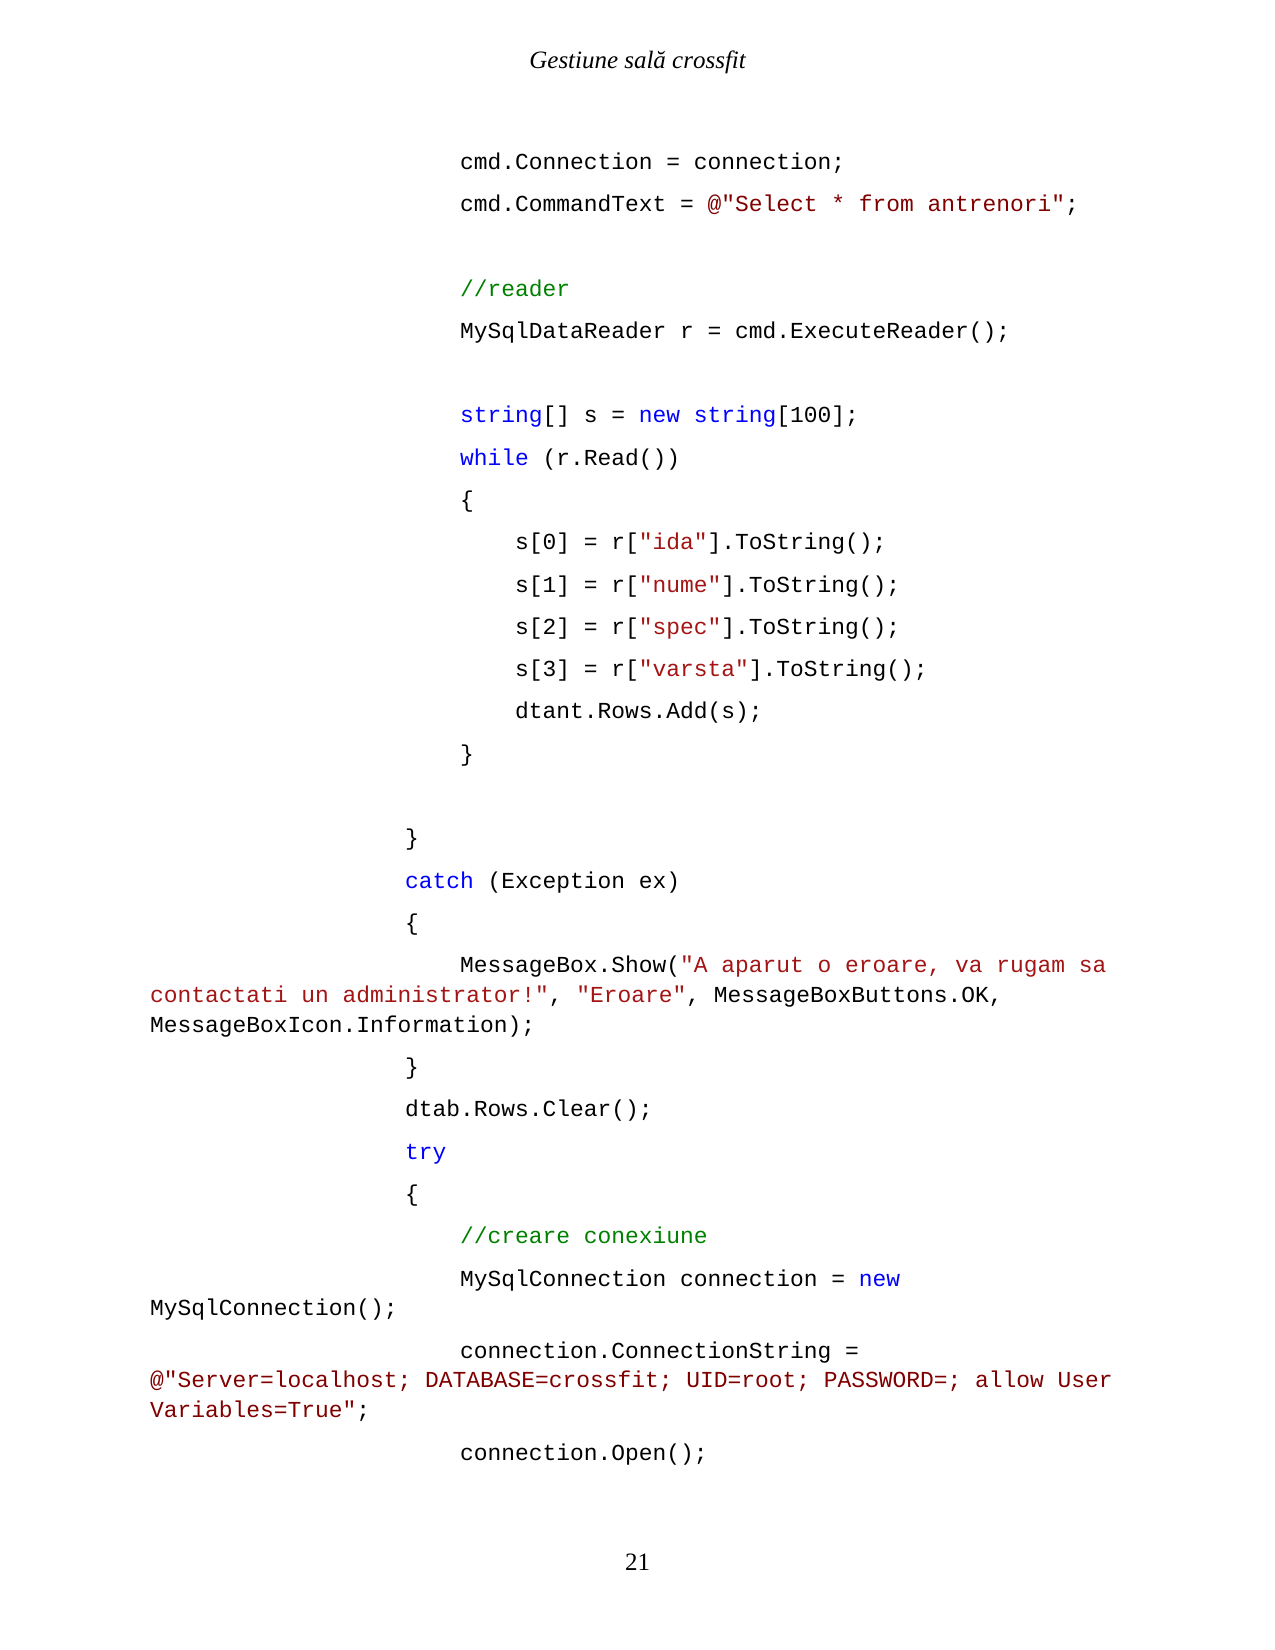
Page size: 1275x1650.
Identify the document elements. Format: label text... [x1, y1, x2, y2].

text cmd.CommandText = @"Select * from antrenori"; [150, 192, 1125, 218]
text { [150, 911, 1125, 937]
text } [150, 1055, 1125, 1081]
text } [150, 742, 1125, 768]
text //creare conexiune [150, 1224, 1125, 1251]
text } [150, 827, 1125, 853]
text connection.Open(); [150, 1441, 1125, 1467]
text s[0] = r["ida"].ToString(); [150, 531, 1125, 557]
text { [150, 488, 1125, 514]
text s[2] = r["spec"].ToString(); [150, 615, 1125, 641]
text MySqlDataReader r = cmd.ExecuteReader(); [150, 319, 1125, 345]
text s[1] = r["nume"].ToString(); [150, 573, 1125, 599]
text dtab.Rows.Clear(); [150, 1098, 1125, 1124]
text dtant.Rows.Add(s); [150, 700, 1125, 726]
text connection.ConnectionString = @"Server=localhost; DATABASE=crossfit; UID=root; PASSWORD=; allow User Variables=True"; [150, 1339, 1125, 1424]
text s[3] = r["varsta"].ToString(); [150, 657, 1125, 683]
text try [150, 1140, 1125, 1166]
text string[] s = new string[100]; [150, 404, 1125, 430]
text { [150, 1182, 1125, 1208]
text //reader [150, 277, 1125, 303]
text MessageBox.Show("A aparut o eroare, va rugam sa contactati un administrator!", "Eroare", MessageBoxButtons.OK, MessageBoxIcon.Information); [150, 953, 1125, 1039]
text catch (Exception ex) [150, 869, 1125, 895]
text MySqlConnection connection = new MySqlConnection(); [150, 1267, 1125, 1323]
text cmd.Connection = connection; [150, 150, 1125, 176]
text while (r.Read()) [150, 446, 1125, 472]
